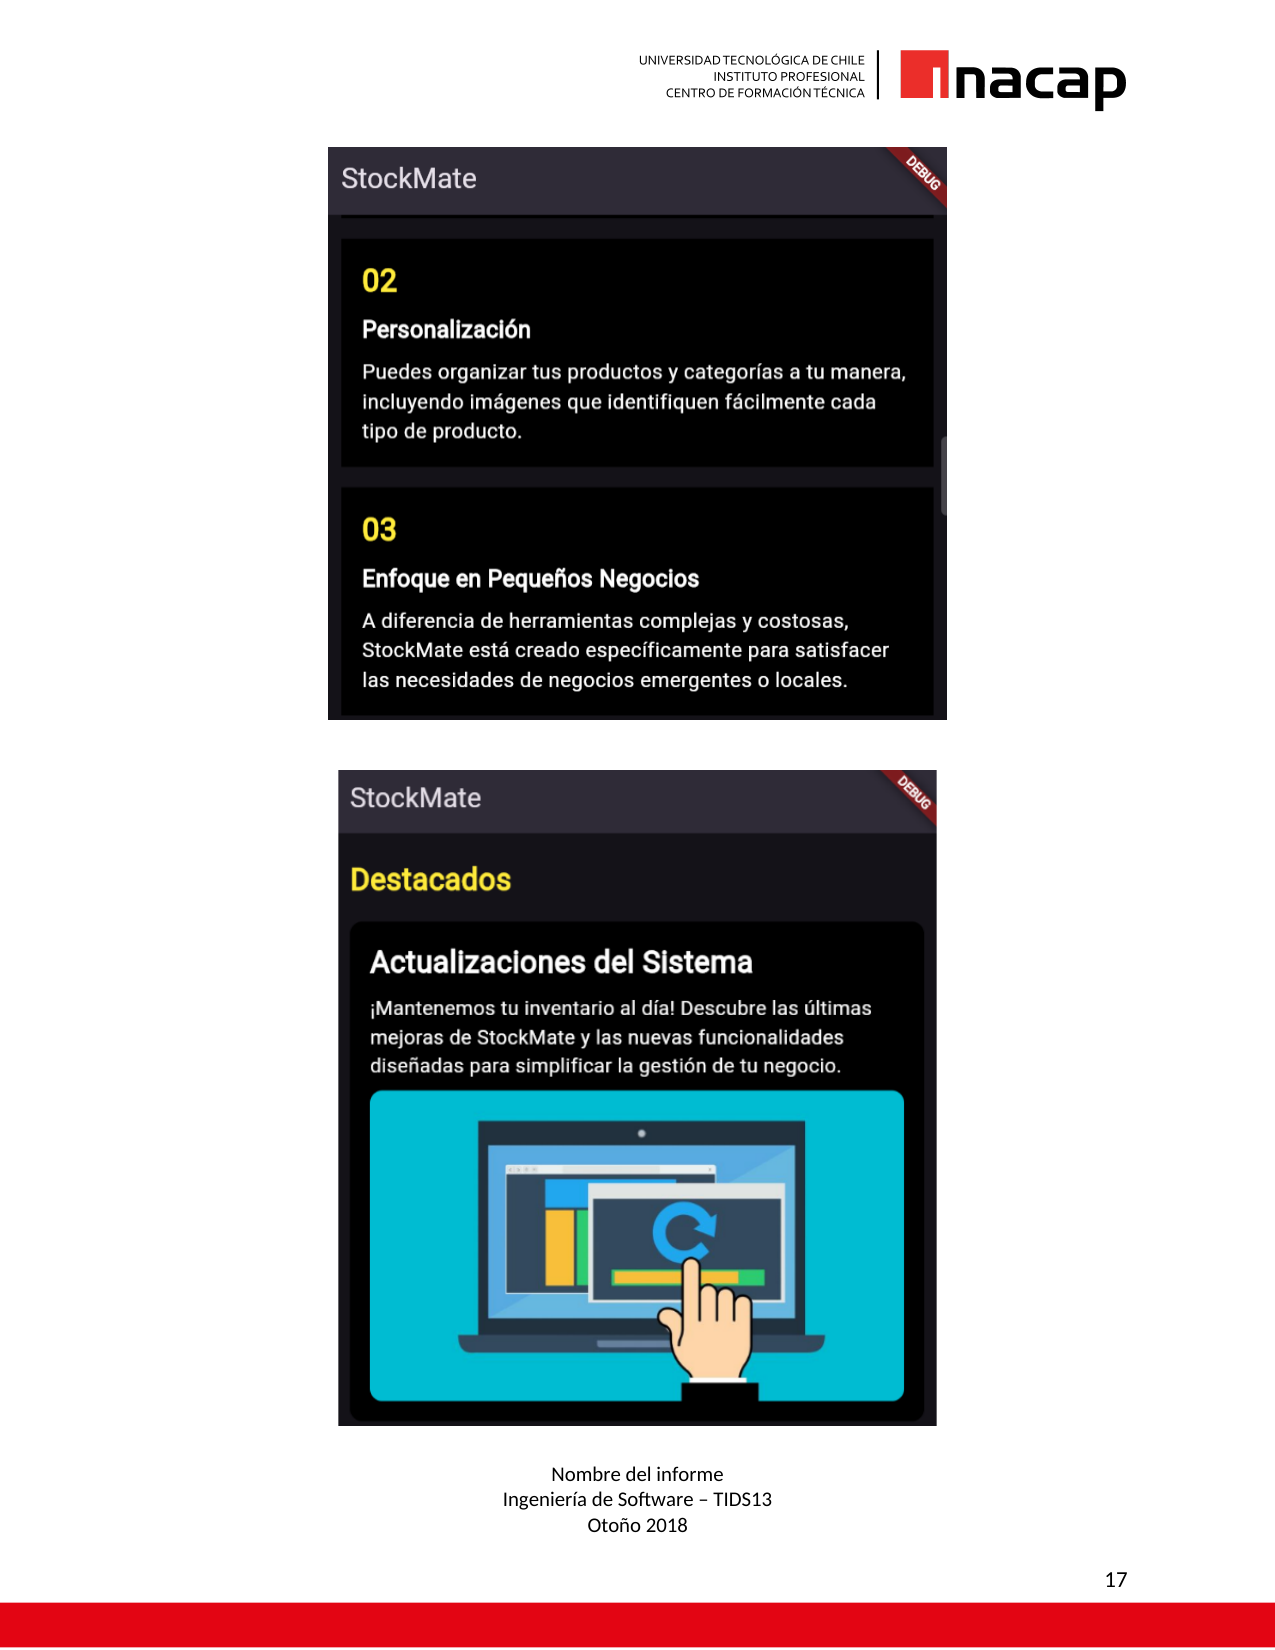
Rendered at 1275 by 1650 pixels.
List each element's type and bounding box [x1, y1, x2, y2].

picture [328, 147, 947, 720]
picture [636, 46, 1128, 112]
picture [338, 770, 937, 1426]
